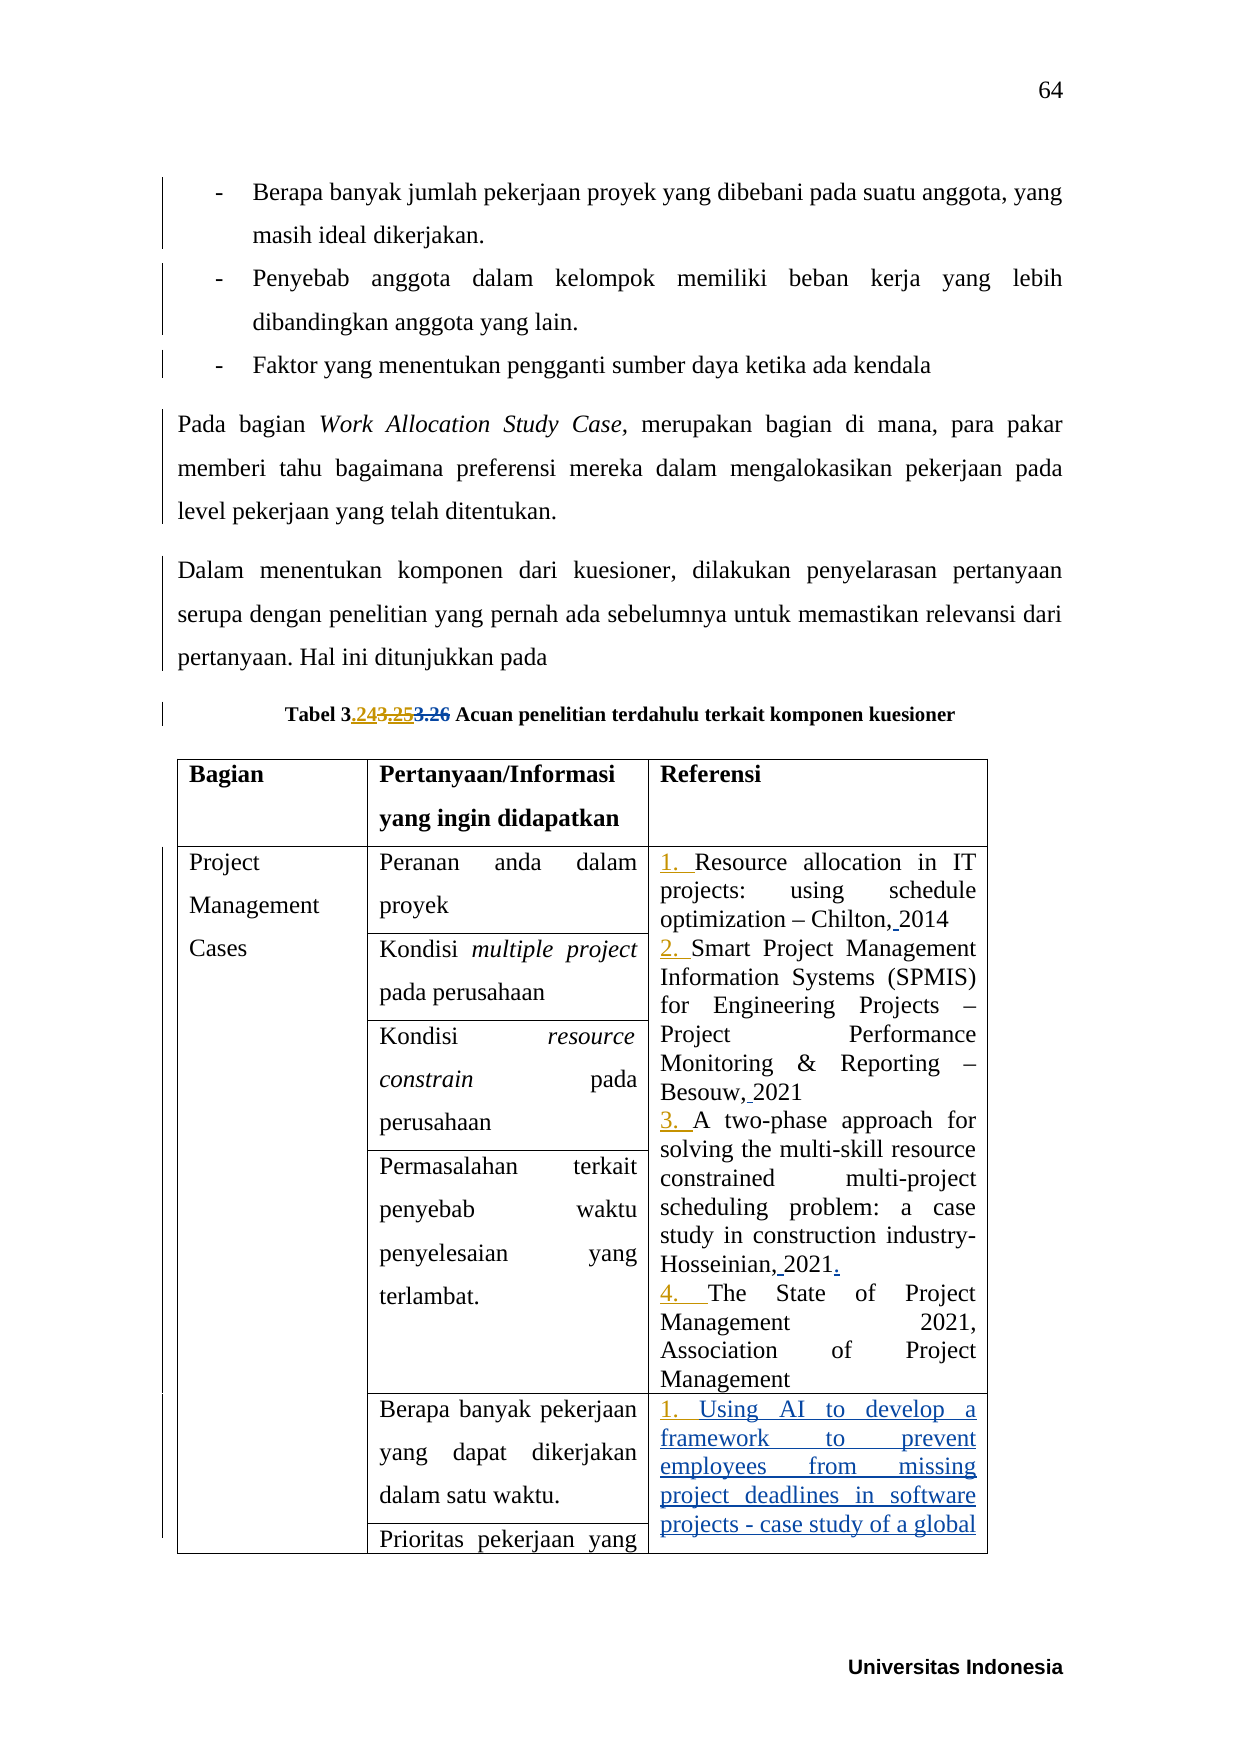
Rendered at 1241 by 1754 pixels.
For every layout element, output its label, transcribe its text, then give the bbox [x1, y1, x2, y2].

table_cell Kondisi resource constrain pada perusahaan [368, 1021, 648, 1150]
text Pada bagian Work Allocation Study Case, merupakan bagian di mana, para pakar memberi tahu bagaimana preferensi mereka dalam mengalokasikan pekerjaan pada level pekerjaan yang telah ditentukan. [177, 409, 1063, 524]
table_header Bagian [178, 760, 367, 846]
list Penyebab anggota dalam kelompok memiliki beban kerja yang lebih dibandingkan anggota yang lain. [215, 263, 1063, 335]
table_cell Resource allocation in IT projects: using schedule optimization – Chilton,2014 Smart Project Management Information Systems (SPMIS) for Engineering Projects – Project Performance Monitoring & Reporting – Besouw,2021 A two-phase approach for solving the multi-skill resource constrained multi-project scheduling problem: a case study in construction industry-Hosseinian,2021 The State of Project Management 2021, Association of Project Management [649, 847, 987, 1393]
list Faktor yang menentukan pengganti sumber daya ketika ada kendala [215, 350, 1063, 378]
text Tabel 3 Acuan penelitian terdahulu terkait komponen kuesioner [177, 702, 1063, 726]
table_header Pertanyaan/Informasi yang ingin didapatkan [368, 760, 648, 846]
table_cell Prioritas pekerjaan yang dilakukan [368, 1524, 648, 1553]
table_cell Project Management Cases [178, 847, 367, 1553]
table_cell Berapa banyak pekerjaan yang dapat dikerjakan dalam satu waktu. [368, 1394, 648, 1523]
text Dalam menentukan komponen dari kuesioner, dilakukan penyelarasan pertanyaan serupa dengan penelitian yang pernah ada sebelumnya untuk memastikan relevansi dari pertanyaan. Hal ini ditunjukkan pada [177, 556, 1063, 671]
list Berapa banyak jumlah pekerjaan proyek yang dibebani pada suatu anggota, yang masih ideal dikerjakan. [215, 177, 1063, 249]
table_header Referensi [649, 760, 987, 846]
table_cell Permasalahan terkait penyebab waktu penyelesaian yang terlambat. [368, 1151, 648, 1393]
table_cell Peranan anda dalam proyek [368, 847, 648, 933]
table_cell Kondisi multiple project pada perusahaan [368, 934, 648, 1020]
table_cell [649, 1394, 987, 1553]
